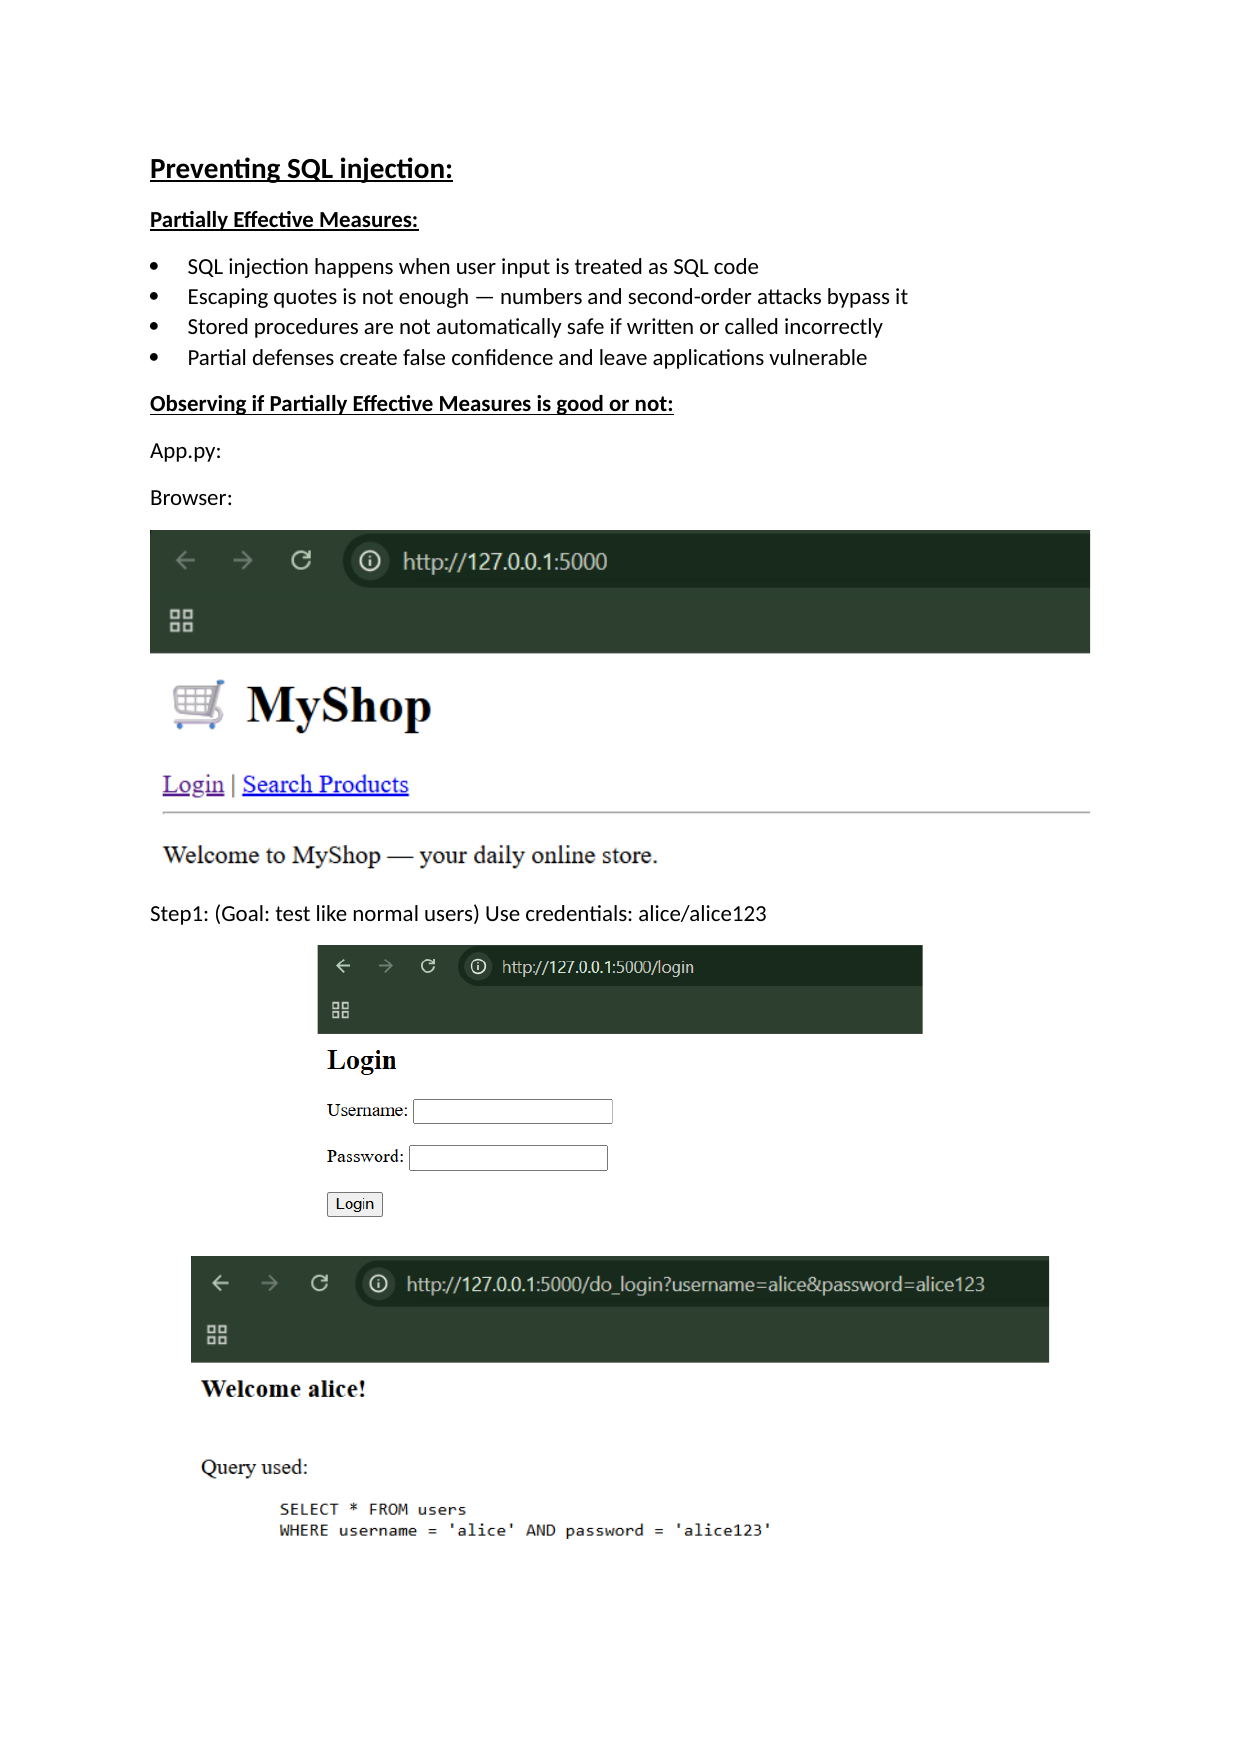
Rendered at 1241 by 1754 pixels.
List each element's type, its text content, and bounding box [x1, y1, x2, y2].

text Partially Effective Measures: [150, 205, 1090, 233]
text Step1: (Goal: test like normal users) Use credentials: alice/alice123 [150, 899, 1090, 927]
list SQL injection happens when user input is treated as SQL code [150, 252, 1090, 280]
text App.py: [150, 436, 1090, 464]
picture [150, 530, 1091, 880]
list Escaping quotes is not enough — numbers and second-order attacks bypass it [150, 282, 1090, 310]
text Browser: [150, 483, 1090, 511]
picture [317, 945, 923, 1238]
picture [191, 1256, 1050, 1550]
list Stored procedures are not automatically safe if written or called incorrectly [150, 312, 1090, 340]
text Preventing SQL injection: [150, 150, 1090, 186]
text Observing if Partially Effective Measures is good or not: [150, 389, 1090, 417]
list Partial defenses create false confidence and leave applications vulnerable [150, 343, 1090, 371]
